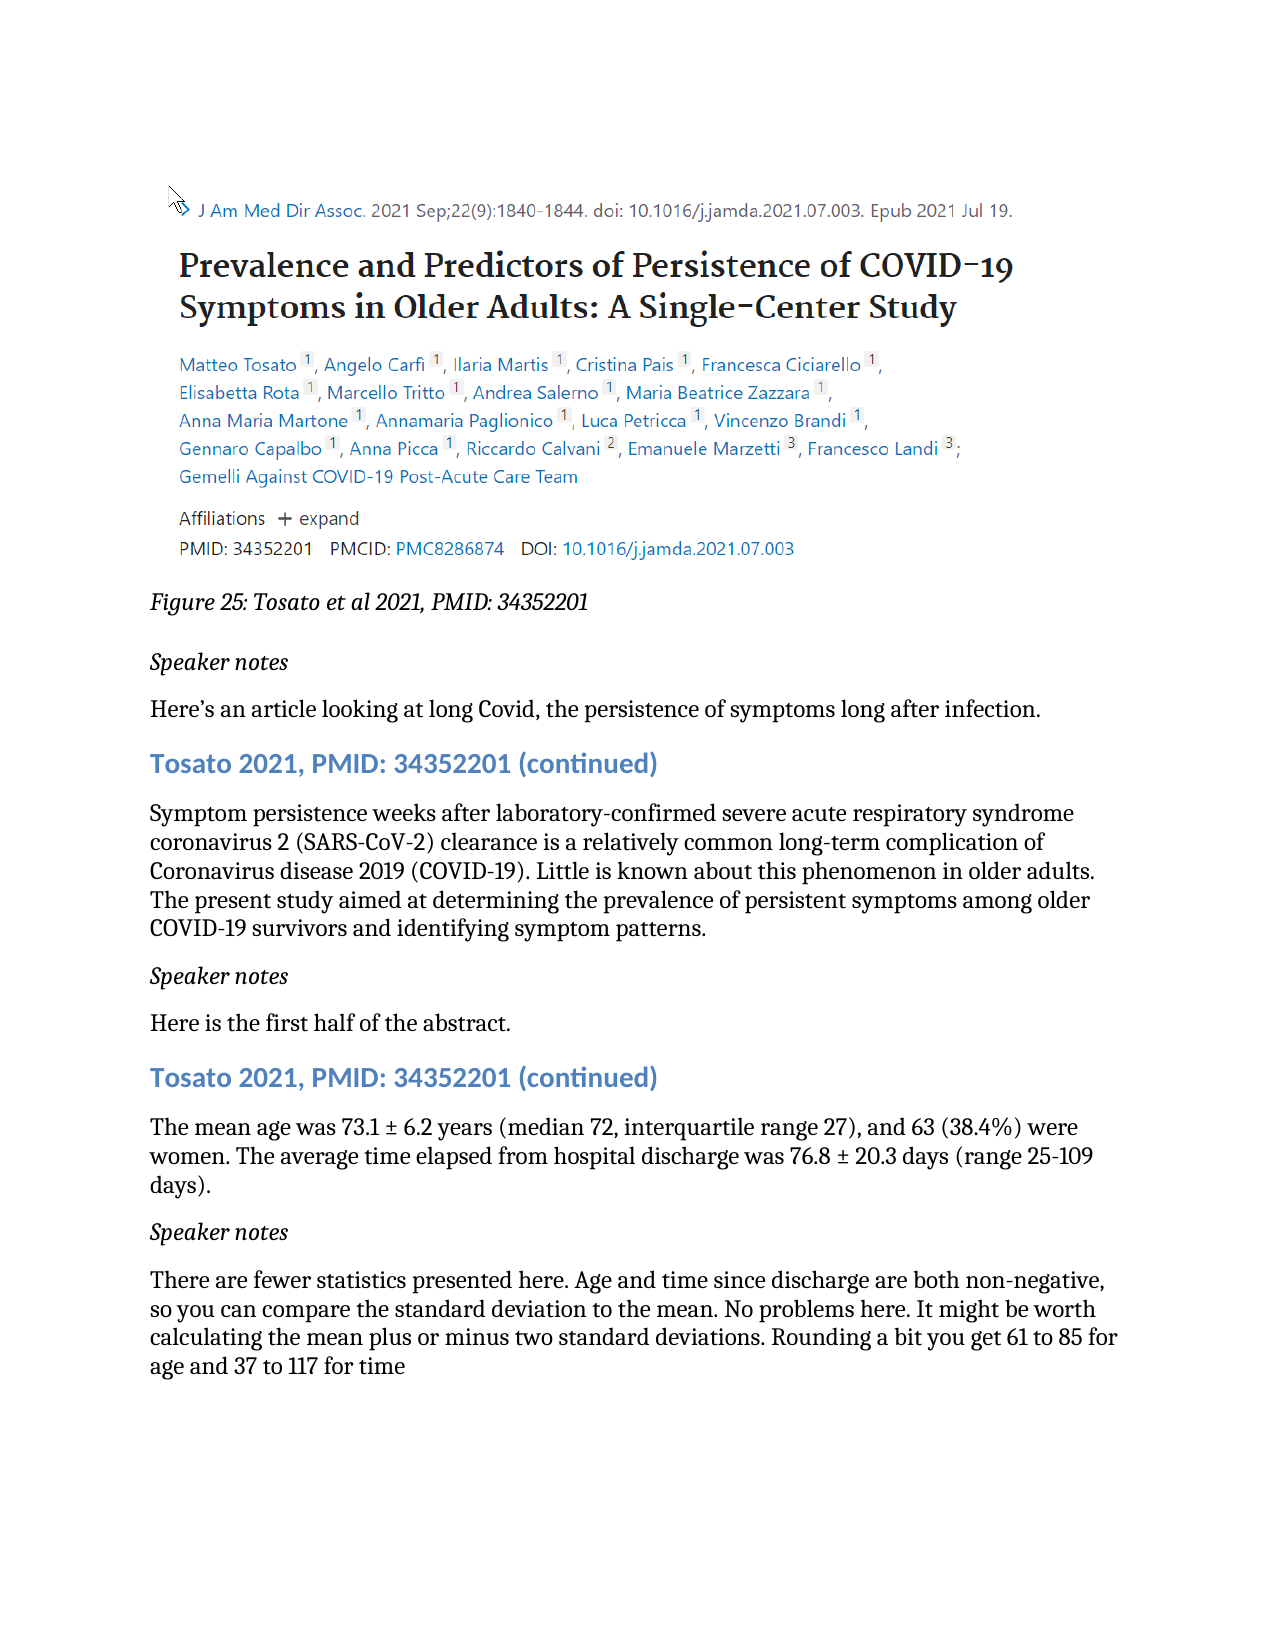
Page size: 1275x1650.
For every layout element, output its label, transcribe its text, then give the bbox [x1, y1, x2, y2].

text Here’s an article looking at long Covid, the persistence of symptoms long after infection. [150, 695, 1125, 724]
text Speaker notes [150, 1218, 1125, 1247]
text Here is the first half of the abstract. [150, 1009, 1125, 1038]
text There are fewer statistics presented here. Age and time since discharge are both non-negative, so you can compare the standard deviation to the mean. No problems here. It might be worth calculating the mean plus or minus two standard deviations. Rounding a bit you get 61 to 85 for age and 37 to 117 for time [150, 1266, 1125, 1381]
text Symptom persistence weeks after laboratory-confirmed severe acute respiratory syndrome coronavirus 2 (SARS-CoV-2) clearance is a relatively common long-term complication of Coronavirus disease 2019 (COVID-19). Little is known about this phenomenon in older adults. The present study aimed at determining the prevalence of persistent symptoms among older COVID-19 survivors and identifying symptom patterns. [150, 799, 1125, 943]
picture [168, 185, 1044, 567]
text Speaker notes [150, 648, 1125, 677]
text Speaker notes [150, 962, 1125, 991]
text The mean age was 73.1 ± 6.2 years (median 72, interquartile range 27), and 63 (38.4%) were women. The average time elapsed from hospital discharge was 76.8 ± 20.3 days (range 25-109 days). [150, 1113, 1125, 1199]
subtitle Tosato 2021, PMID: 34352201 (continued) [150, 1059, 1125, 1094]
subtitle Tosato 2021, PMID: 34352201 (continued) [150, 745, 1125, 781]
table_header Figure 25: Tosato et al 2021, PMID: 34352201 [139, 186, 1114, 629]
